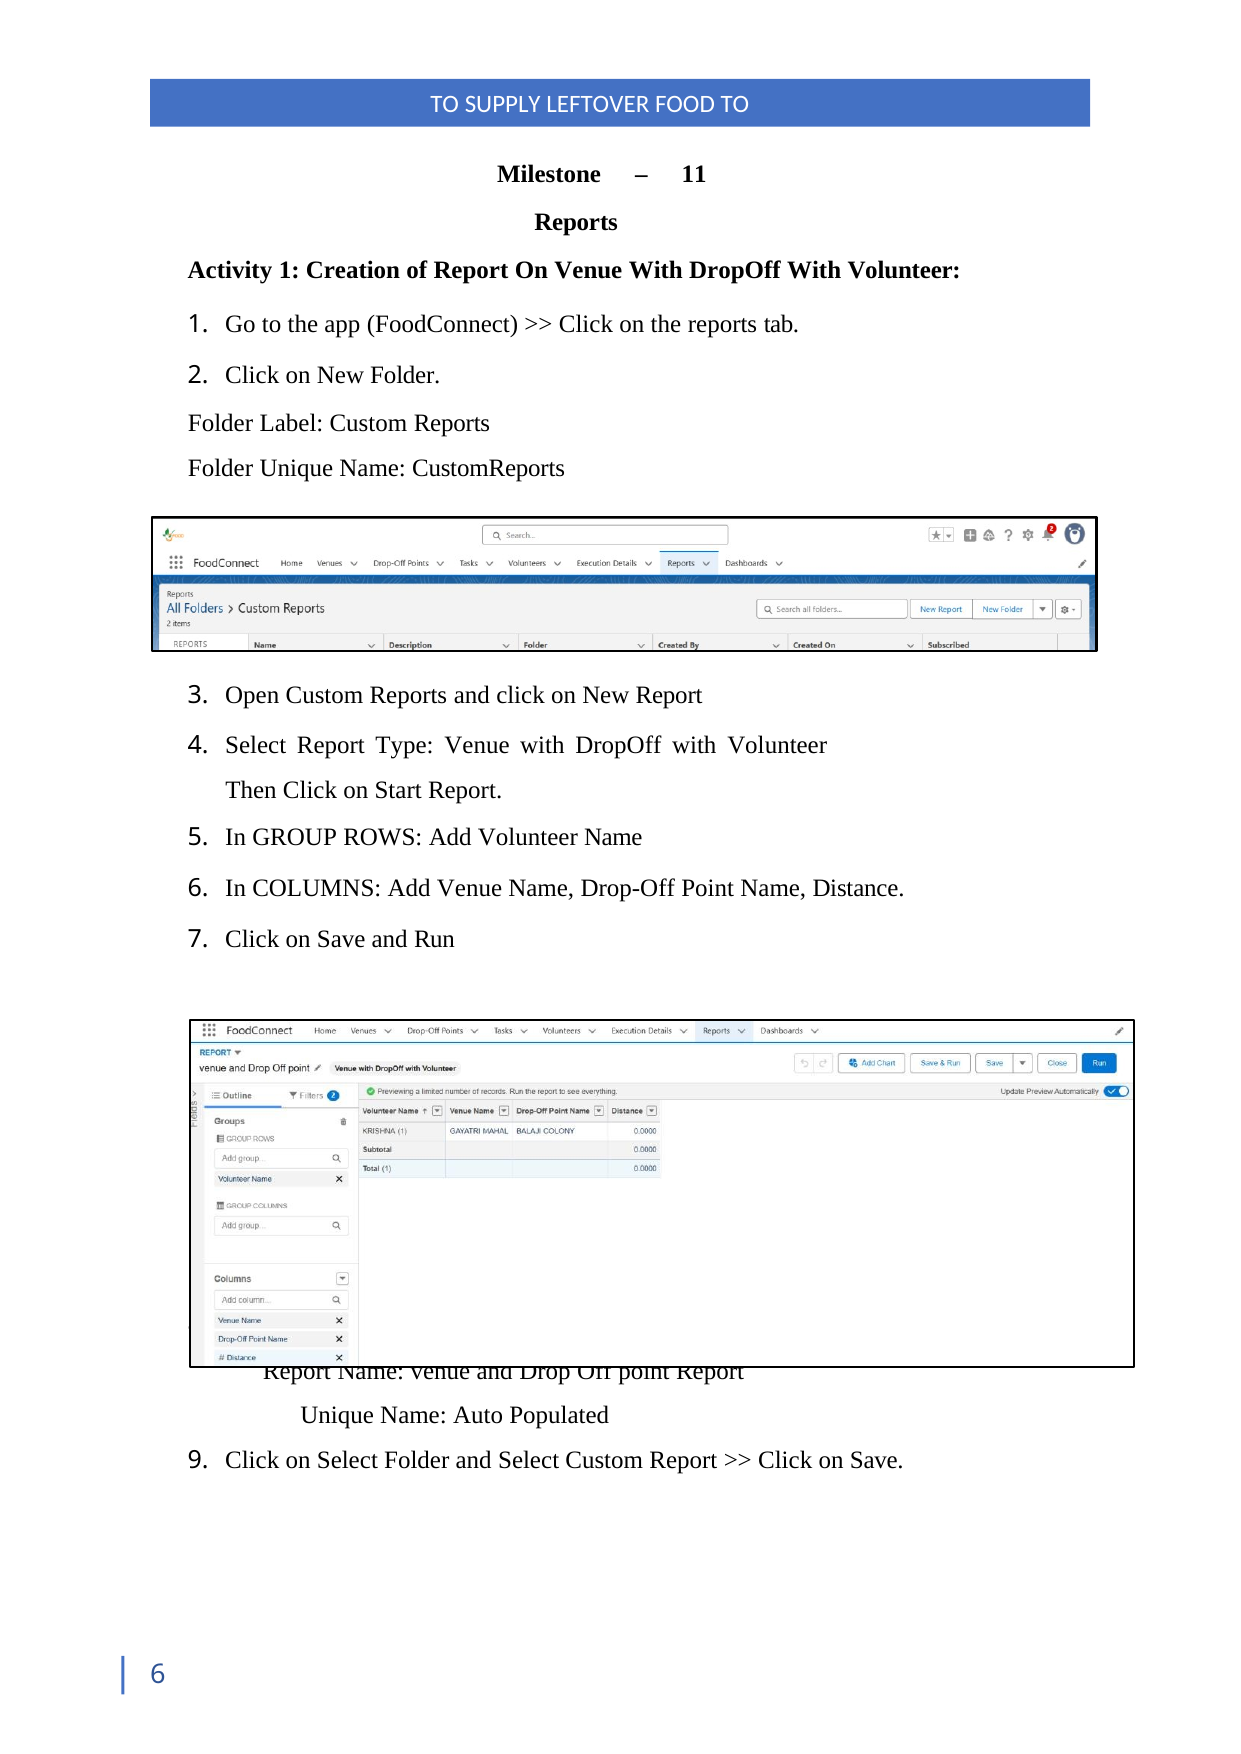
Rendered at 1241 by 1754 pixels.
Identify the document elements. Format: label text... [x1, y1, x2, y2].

subtitle Milestone – 11 Reports [497, 159, 706, 236]
text Activity 1: Creation of Report On Venue With DropOff With Volunteer: [187, 255, 977, 284]
picture [191, 1021, 1133, 1366]
list Select Report Type: Venue with DropOff with Volunteer Then Click on Start Report. [187, 727, 827, 804]
text Folder Unique Name: CustomReports [188, 453, 1107, 481]
list In GROUP ROWS: Add Volunteer Name [187, 819, 1107, 853]
list In COLUMNS: Add Venue Name, Drop-Off Point Name, Distance. [187, 869, 1107, 903]
list Click on New Folder. [187, 357, 1107, 391]
text Folder Label: Custom Reports [188, 408, 1107, 436]
picture [153, 518, 1095, 650]
list Go to the app (FoodConnect) >> Click on the reports tab. [187, 306, 1107, 340]
list Click on Select Folder and Select Custom Report >> Click on Save. [187, 1443, 1107, 1476]
list Click on Save and Run [187, 920, 1107, 954]
text Report Name: venue and Drop Off point Report Unique Name: Auto Populated [263, 1368, 744, 1428]
